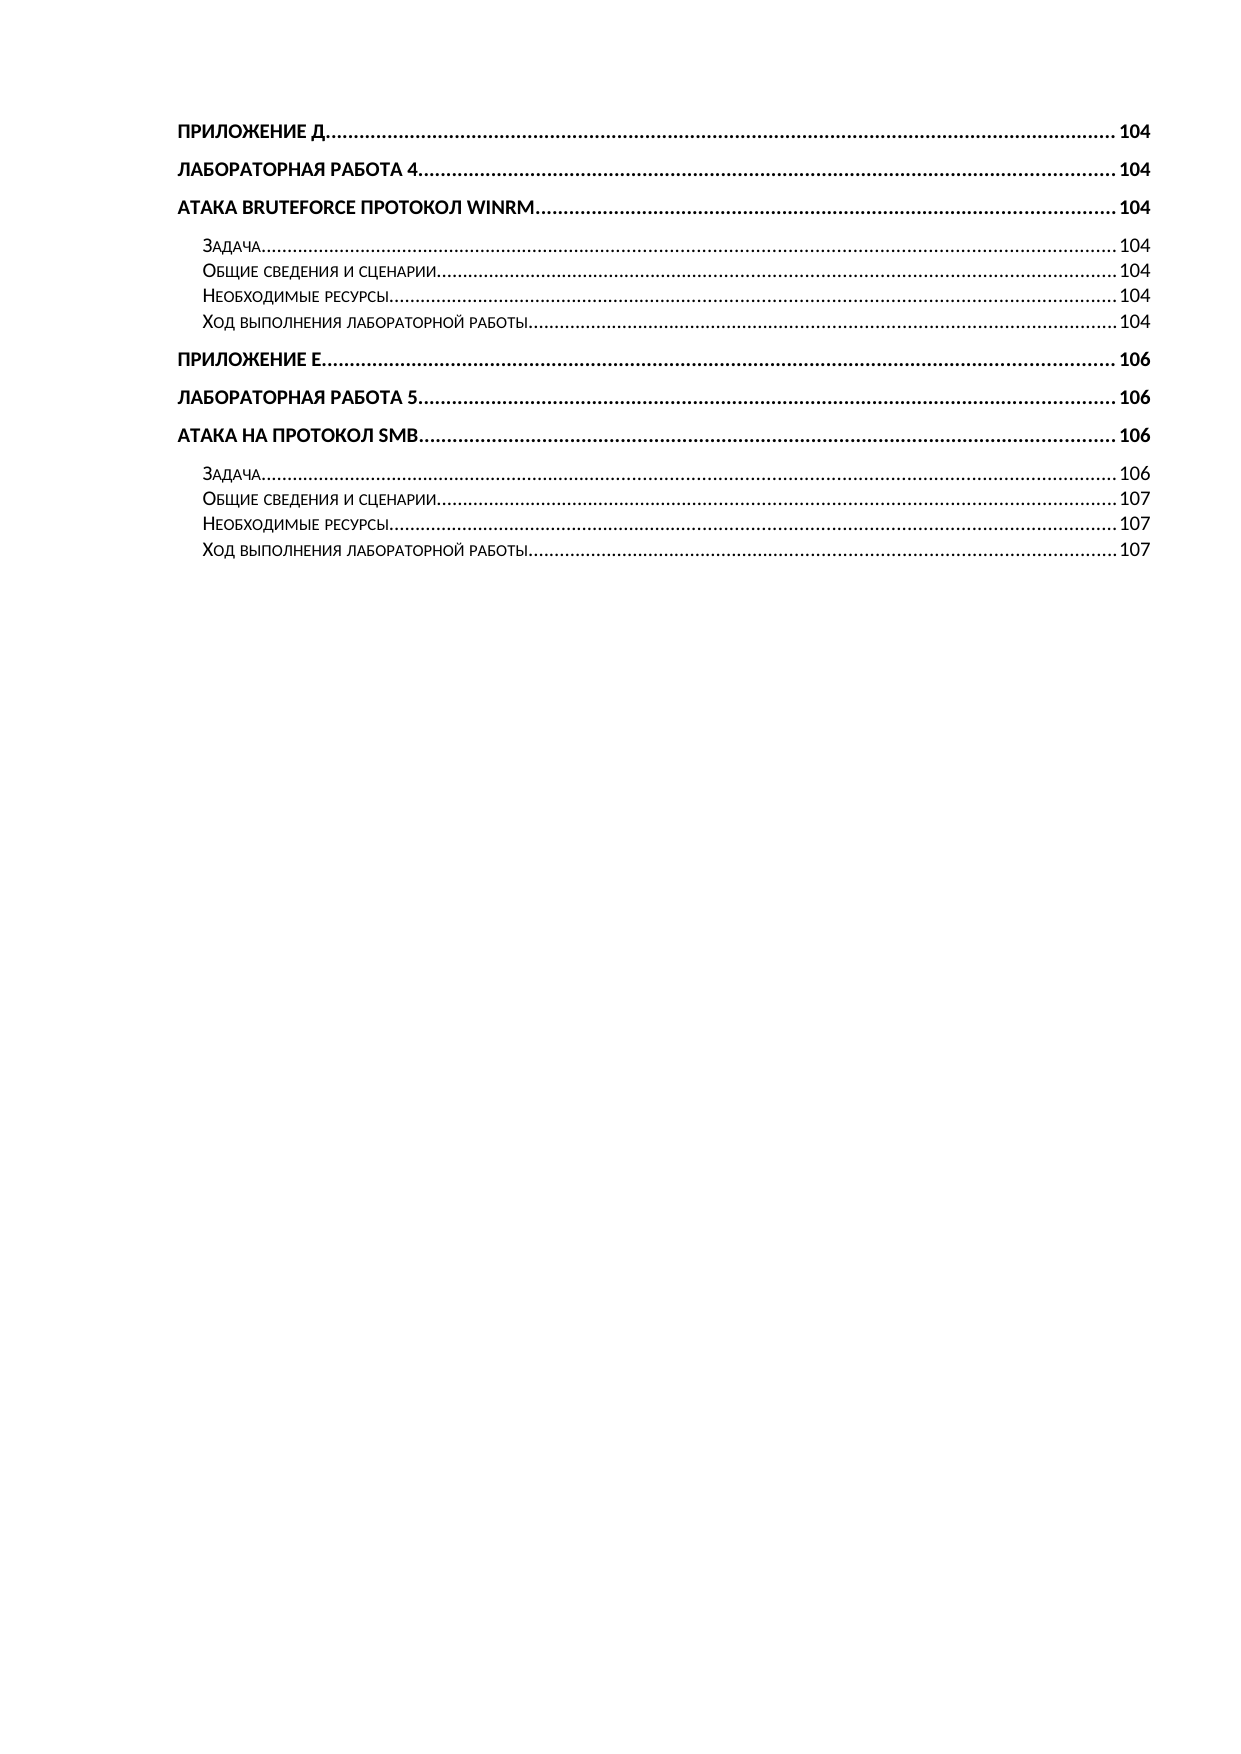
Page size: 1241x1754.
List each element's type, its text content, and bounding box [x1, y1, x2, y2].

text Необходимые ресурсы 107 [202, 511, 1152, 536]
text Лабораторная работа 5 106 [177, 384, 1152, 409]
text Задача 104 [202, 232, 1152, 257]
text Общие сведения и сценарии 107 [202, 485, 1152, 511]
text Ход выполнения лабораторной работы 104 [202, 308, 1152, 333]
text Приложение Д 104 [177, 118, 1152, 143]
text Необходимые ресурсы 104 [202, 283, 1152, 308]
text Ход выполнения лабораторной работы 107 [202, 536, 1152, 561]
text Приложение Е 106 [177, 346, 1152, 371]
text Лабораторная работа 4 104 [177, 156, 1152, 181]
text Атака bruteforce протокол WinRM 104 [177, 194, 1152, 219]
text Общие сведения и сценарии 104 [202, 257, 1152, 283]
text Задача 106 [202, 460, 1152, 485]
text Атака на протокол SMB 106 [177, 422, 1152, 447]
